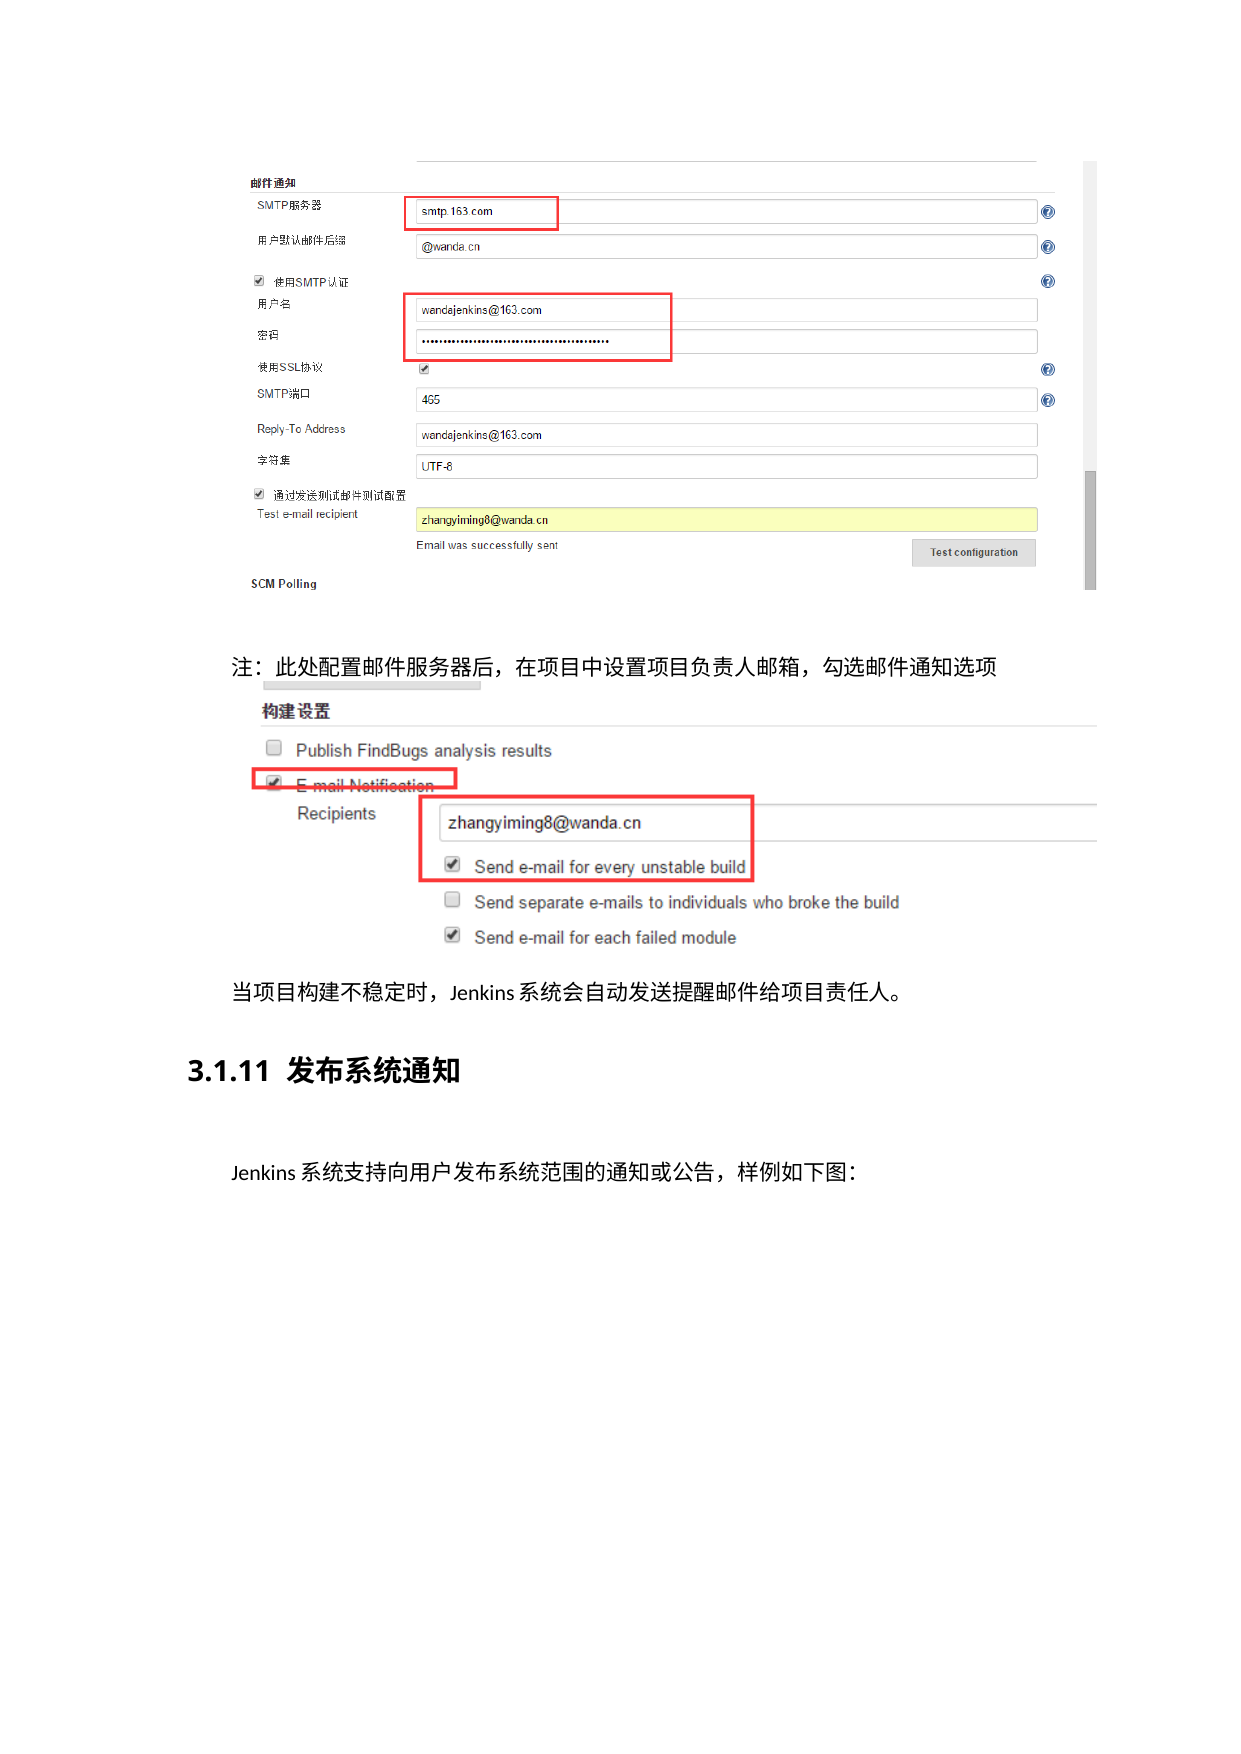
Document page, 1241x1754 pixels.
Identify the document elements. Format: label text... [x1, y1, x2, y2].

subtitle 3.1.11 发布系统通知 [187, 1036, 1053, 1101]
text 注：此处配置邮件服务器后，在项目中设置项目负责人邮箱，勾选邮件通知选项 [231, 649, 1053, 681]
text 当项目构建不稳定时，Jenkins系统会自动发送提醒邮件给项目责任人。 [231, 974, 1053, 1007]
picture [231, 161, 1097, 590]
picture [231, 681, 1097, 970]
text Jenkins系统支持向用户发布系统范围的通知或公告，样例如下图： [187, 1155, 1053, 1187]
